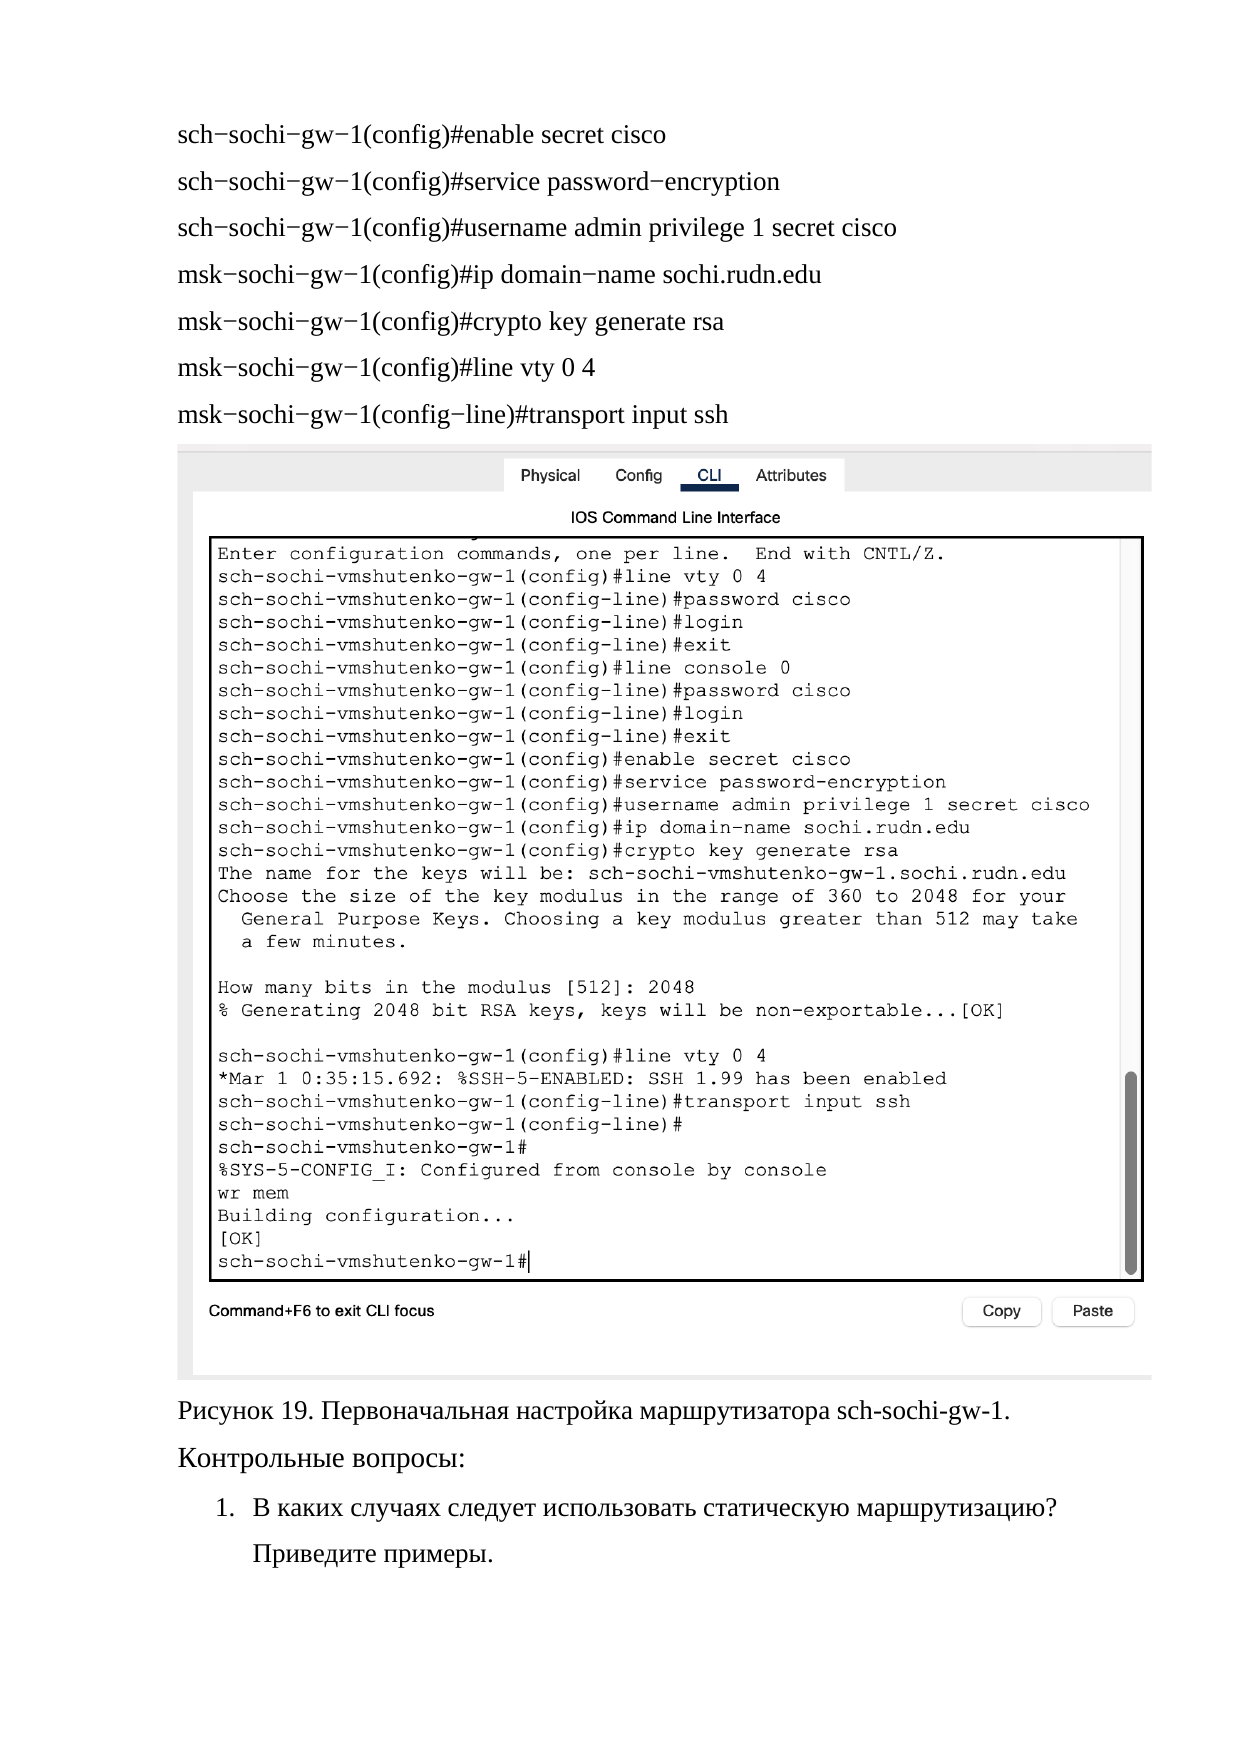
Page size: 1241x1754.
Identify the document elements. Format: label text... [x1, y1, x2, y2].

text Рисунок 19. Первоначальная настройка маршрутизатора sch-sochi-gw-1. [177, 1394, 1152, 1425]
text msk−sochi−gw−1(config)#crypto key generate rsa [177, 305, 1152, 336]
text sch−sochi−gw−1(config)#enable secret cisco [177, 118, 1152, 149]
text sch−sochi−gw−1(config)#username admin privilege 1 secret cisco [177, 211, 1152, 243]
picture [177, 444, 1152, 1380]
text msk−sochi−gw−1(config)#line vty 0 4 [177, 351, 1152, 383]
text Контрольные вопросы: [177, 1440, 1152, 1474]
text sch−sochi−gw−1(config)#service password−encryption [177, 165, 1152, 196]
list В каких случаях следует использовать статическую маршрутизацию? Приведите примеры. [215, 1491, 1152, 1568]
text msk−sochi−gw−1(config−line)#transport input ssh [177, 398, 1152, 429]
text msk−sochi−gw−1(config)#ip domain−name sochi.rudn.edu [177, 258, 1152, 289]
